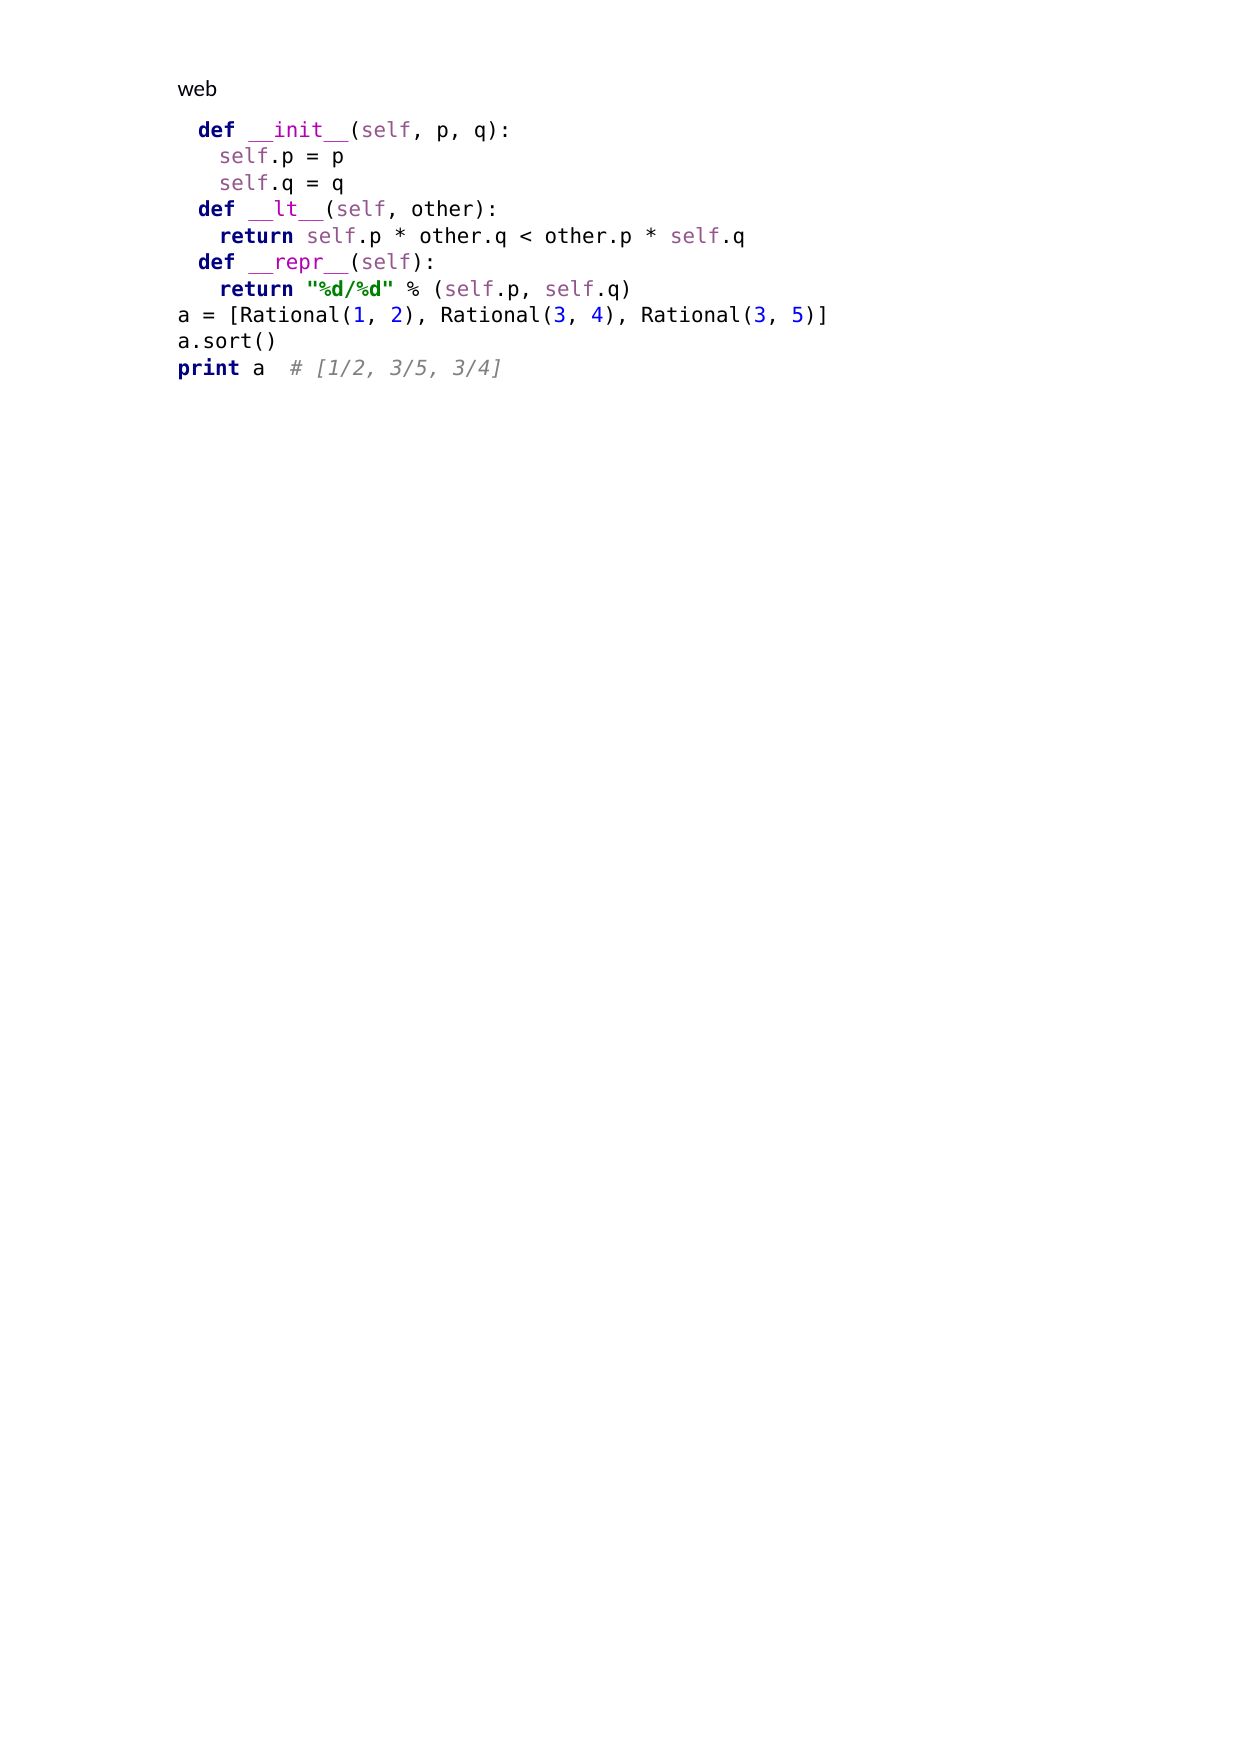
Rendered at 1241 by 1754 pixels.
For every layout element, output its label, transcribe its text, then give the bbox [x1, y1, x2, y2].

text def __init__(self, p, q): [177, 118, 1152, 142]
text self.q = q [177, 171, 1152, 195]
text a.sort() [177, 329, 1152, 354]
text return "%d/%d" % (self.p, self.q) [177, 277, 1152, 301]
text self.p = p [177, 144, 1152, 169]
text a = [Rational(1, 2), Rational(3, 4), Rational(3, 5)] [177, 303, 1152, 328]
text def __lt__(self, other): [177, 197, 1152, 222]
text print a # [1/2, 3/5, 3/4] [177, 356, 1152, 380]
text def __repr__(self): [177, 250, 1152, 275]
text return self.p * other.q < other.p * self.q [177, 224, 1152, 248]
